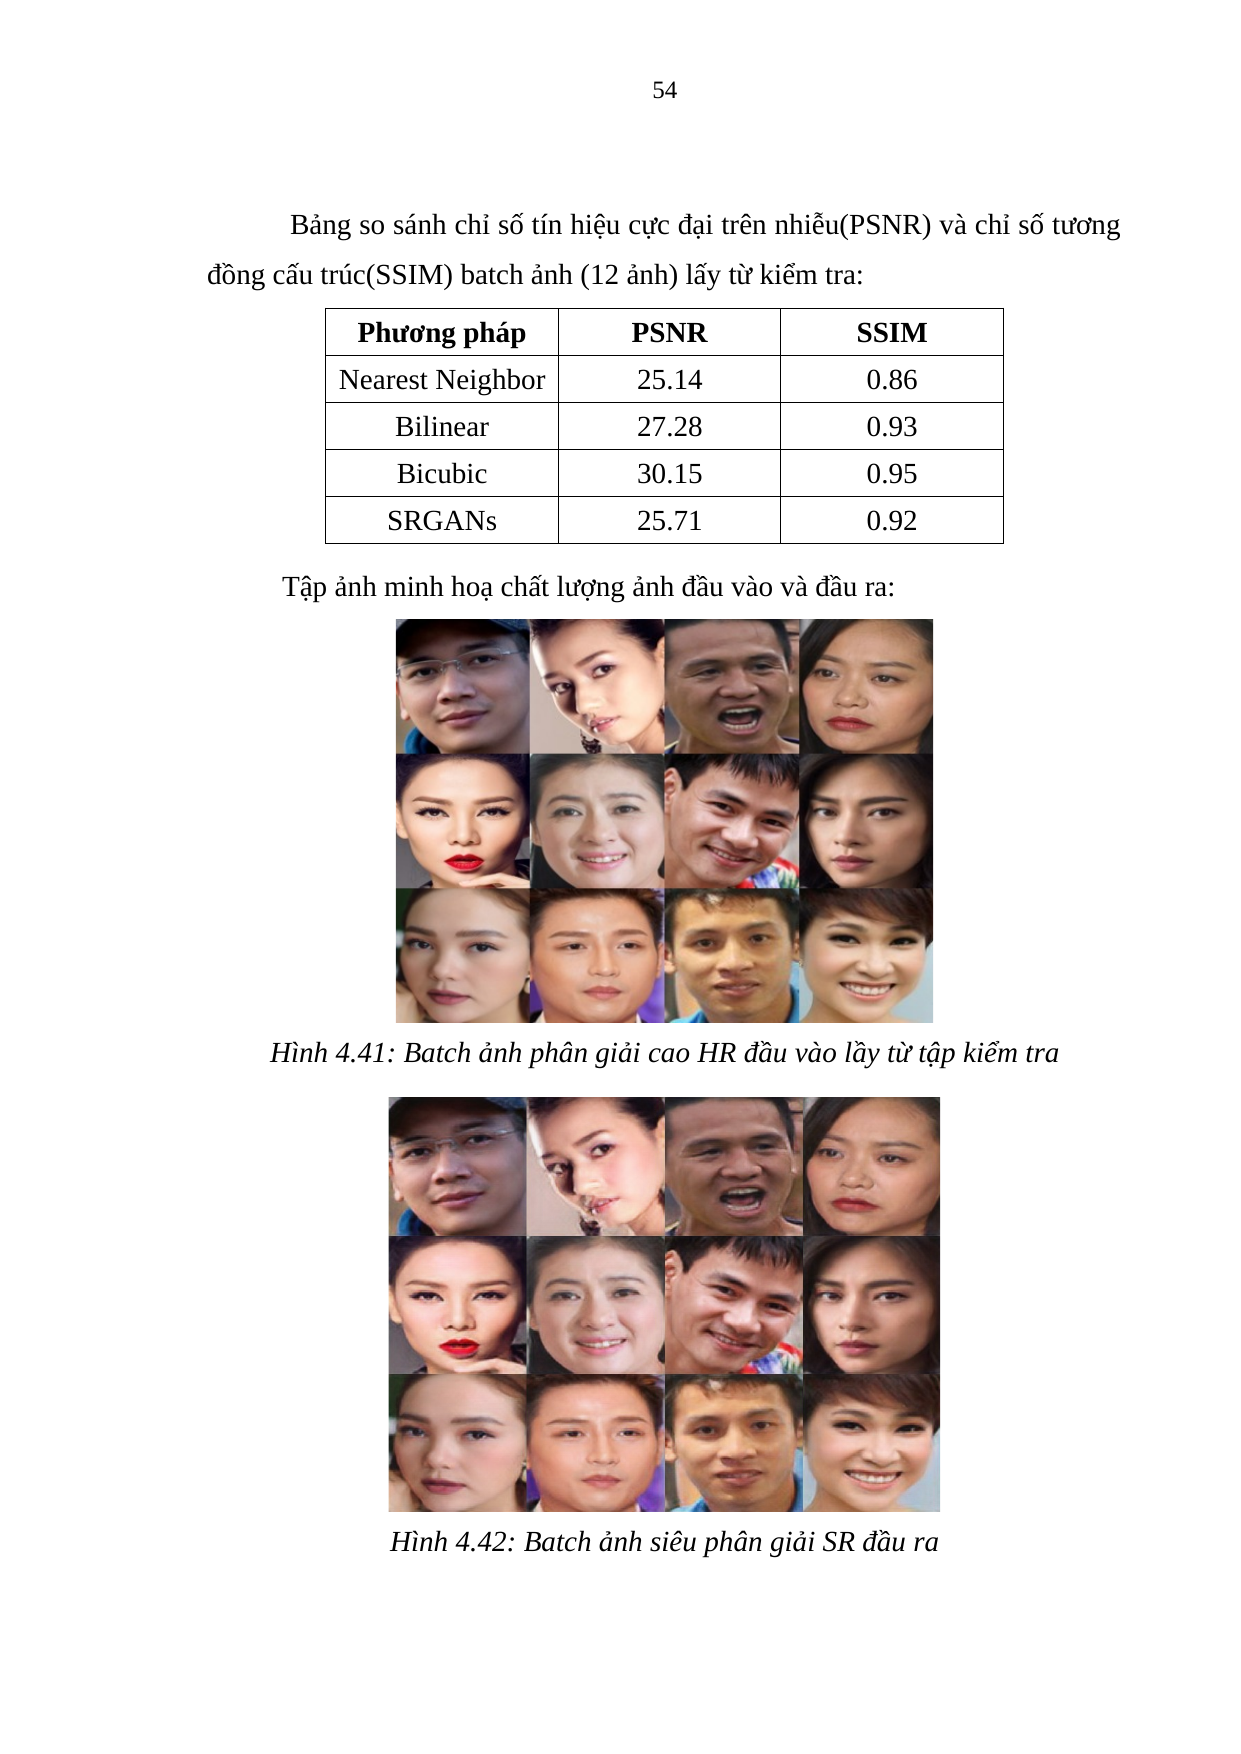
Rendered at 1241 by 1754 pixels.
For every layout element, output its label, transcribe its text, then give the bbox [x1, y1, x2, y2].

table_cell 0.92 [781, 497, 1003, 543]
text Bảng so sánh chỉ số tín hiệu cực đại trên nhiễu(PSNR) và chỉ số tương đồng cấu trúc(SSIM) batch ảnh (12 ảnh) lấy từ kiểm tra: [207, 207, 1122, 291]
table_cell 27.28 [559, 403, 780, 449]
table_cell 0.86 [781, 356, 1003, 402]
table_header Phương pháp [326, 309, 558, 354]
text Tập ảnh minh hoạ chất lượng ảnh đầu vào và đầu ra: [207, 569, 1122, 602]
table_header SSIM [781, 309, 1003, 354]
picture [395, 619, 934, 1023]
table_cell 30.15 [559, 450, 780, 496]
table_cell Bilinear [326, 403, 558, 449]
table_cell 0.93 [781, 403, 1003, 449]
table_cell 25.71 [559, 497, 780, 543]
table_cell 0.95 [781, 450, 1003, 496]
table_cell 25.14 [559, 356, 780, 402]
table_cell SRGANs [326, 497, 558, 543]
picture [388, 1097, 941, 1512]
table_header PSNR [559, 309, 780, 354]
table_cell Nearest Neighbor [326, 356, 558, 402]
table_cell Bicubic [326, 450, 558, 496]
